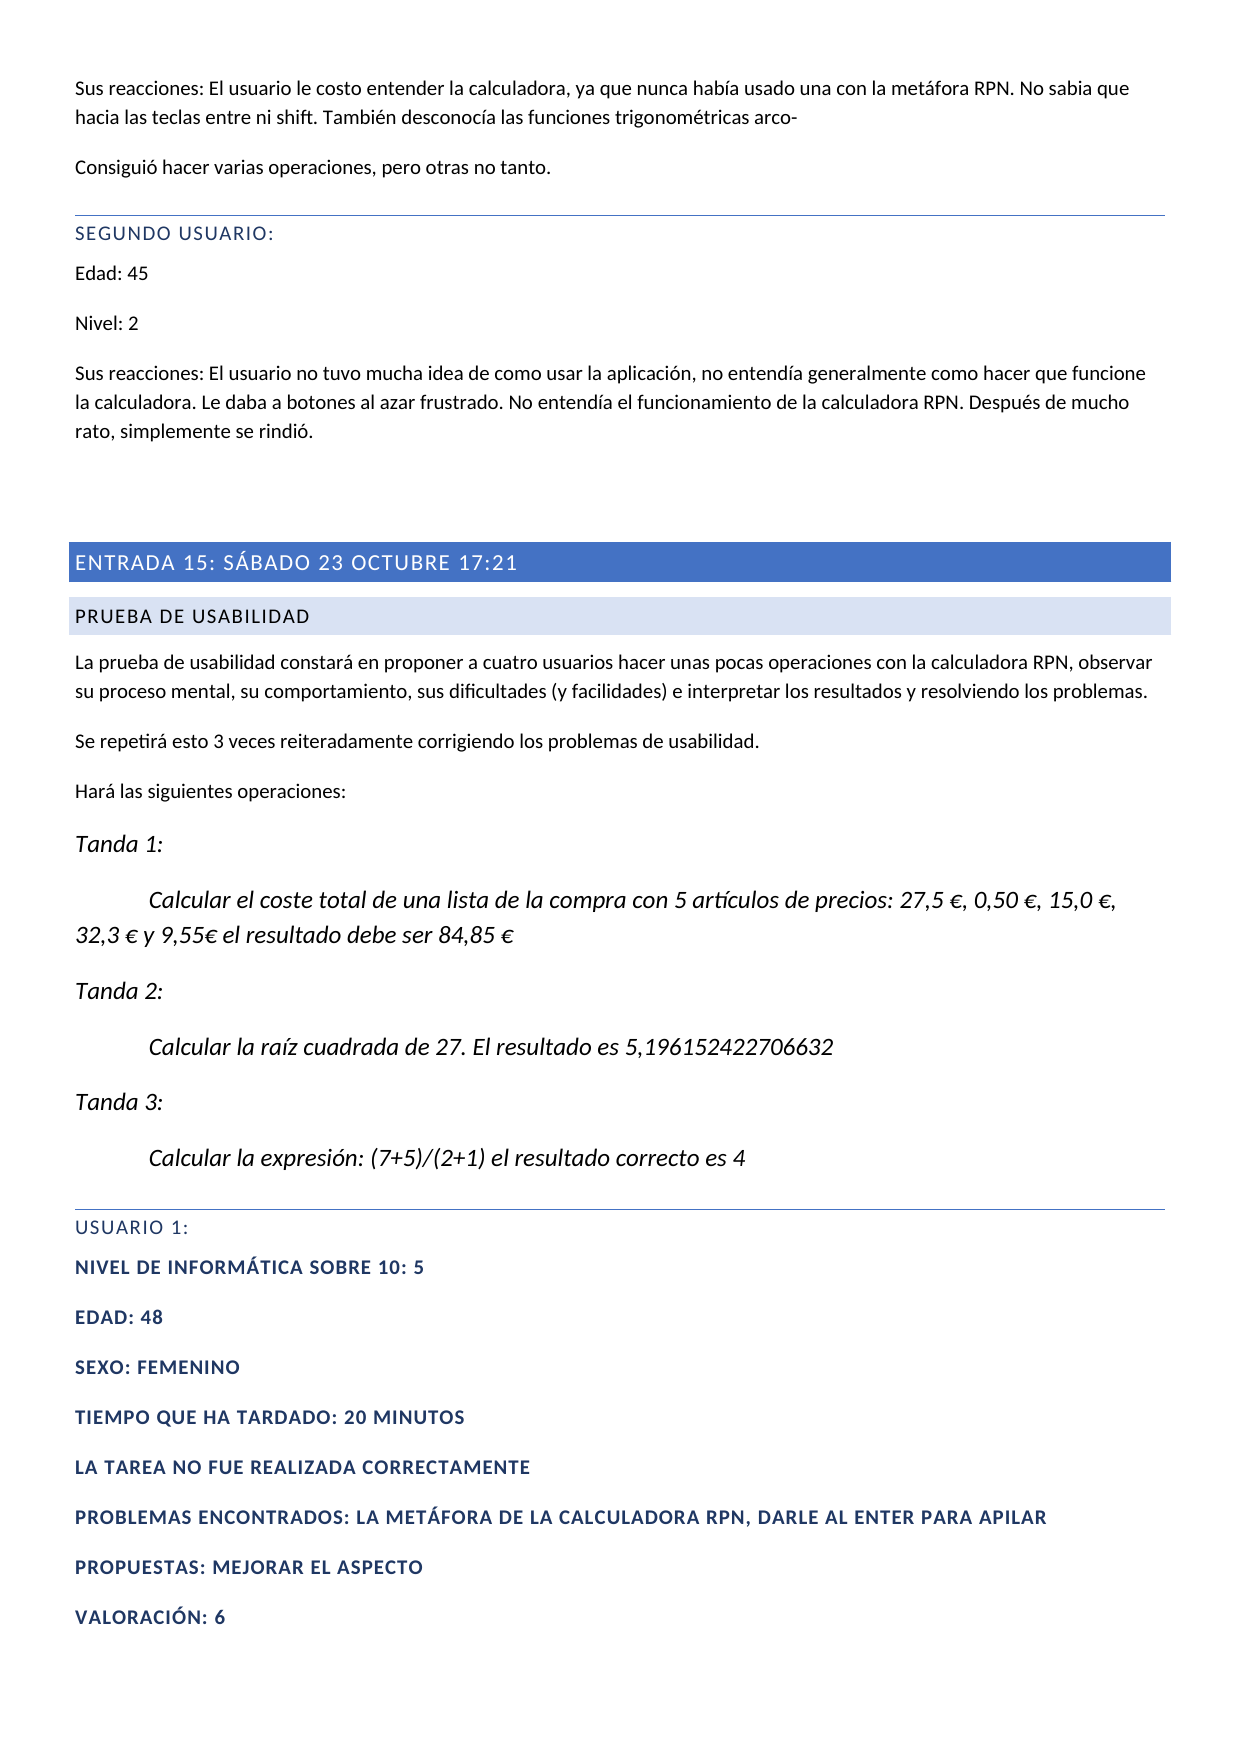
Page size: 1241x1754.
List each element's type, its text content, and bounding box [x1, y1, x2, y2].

text Tanda 3: [75, 1086, 1165, 1117]
text Valoración: 6 [75, 1604, 1165, 1629]
text Consiguió hacer varias operaciones, pero otras no tanto. [75, 154, 1165, 179]
text Tanda 2: [75, 975, 1165, 1005]
text Nivel de informática sobre 10: 5 [75, 1254, 1165, 1279]
text Sus reacciones: El usuario le costo entender la calculadora, ya que nunca había usado una con la metáfora RPN. No sabia que hacia las teclas entre ni shift. También desconocía las funciones trigonométricas arco- [75, 75, 1165, 129]
text Sexo: Femenino [75, 1354, 1165, 1379]
text Tanda 1: [75, 828, 1165, 859]
text Calcular la raíz cuadrada de 27. El resultado es 5,196152422706632 [75, 1031, 1165, 1061]
text Se repetirá esto 3 veces reiteradamente corrigiendo los problemas de usabilidad. [75, 728, 1165, 753]
text La prueba de usabilidad constará en proponer a cuatro usuarios hacer unas pocas operaciones con la calculadora RPN, observar su proceso mental, su comportamiento, sus dificultades (y facilidades) e interpretar los resultados y resolviendo los problemas. [75, 649, 1165, 703]
text La tarea no fue realizada correctamente [75, 1454, 1165, 1479]
text Problemas encontrados: La metáfora de la calculadora RPN, darle al enter para apilar [75, 1504, 1165, 1529]
text Edad: 45 [75, 260, 1165, 285]
text Edad: 48 [75, 1304, 1165, 1329]
text Sus reacciones: El usuario no tuvo mucha idea de como usar la aplicación, no entendía generalmente como hacer que funcione la calculadora. Le daba a botones al azar frustrado. No entendía el funcionamiento de la calculadora RPN. Después de mucho rato, simplemente se rindió. [75, 360, 1165, 444]
text Calcular la expresión: (7+5)/(2+1) el resultado correcto es 4 [75, 1142, 1165, 1173]
subtitle Segundo usuario: [75, 216, 1165, 246]
text Nivel: 2 [75, 310, 1165, 335]
text Tiempo que ha tardado: 20 minutos [75, 1404, 1165, 1429]
text Propuestas: Mejorar el aspecto [75, 1554, 1165, 1579]
subtitle Prueba de usabilidad [75, 603, 1165, 628]
subtitle Usuario 1: [75, 1210, 1165, 1240]
subtitle Entrada 15: sábado 23 octubre 17:21 [75, 548, 1165, 576]
text Calcular el coste total de una lista de la compra con 5 artículos de precios: 27,5 €, 0,50 €, 15,0 €, 32,3 € y 9,55€ el resultado debe ser 84,85 € [75, 884, 1165, 949]
text Hará las siguientes operaciones: [75, 778, 1165, 803]
